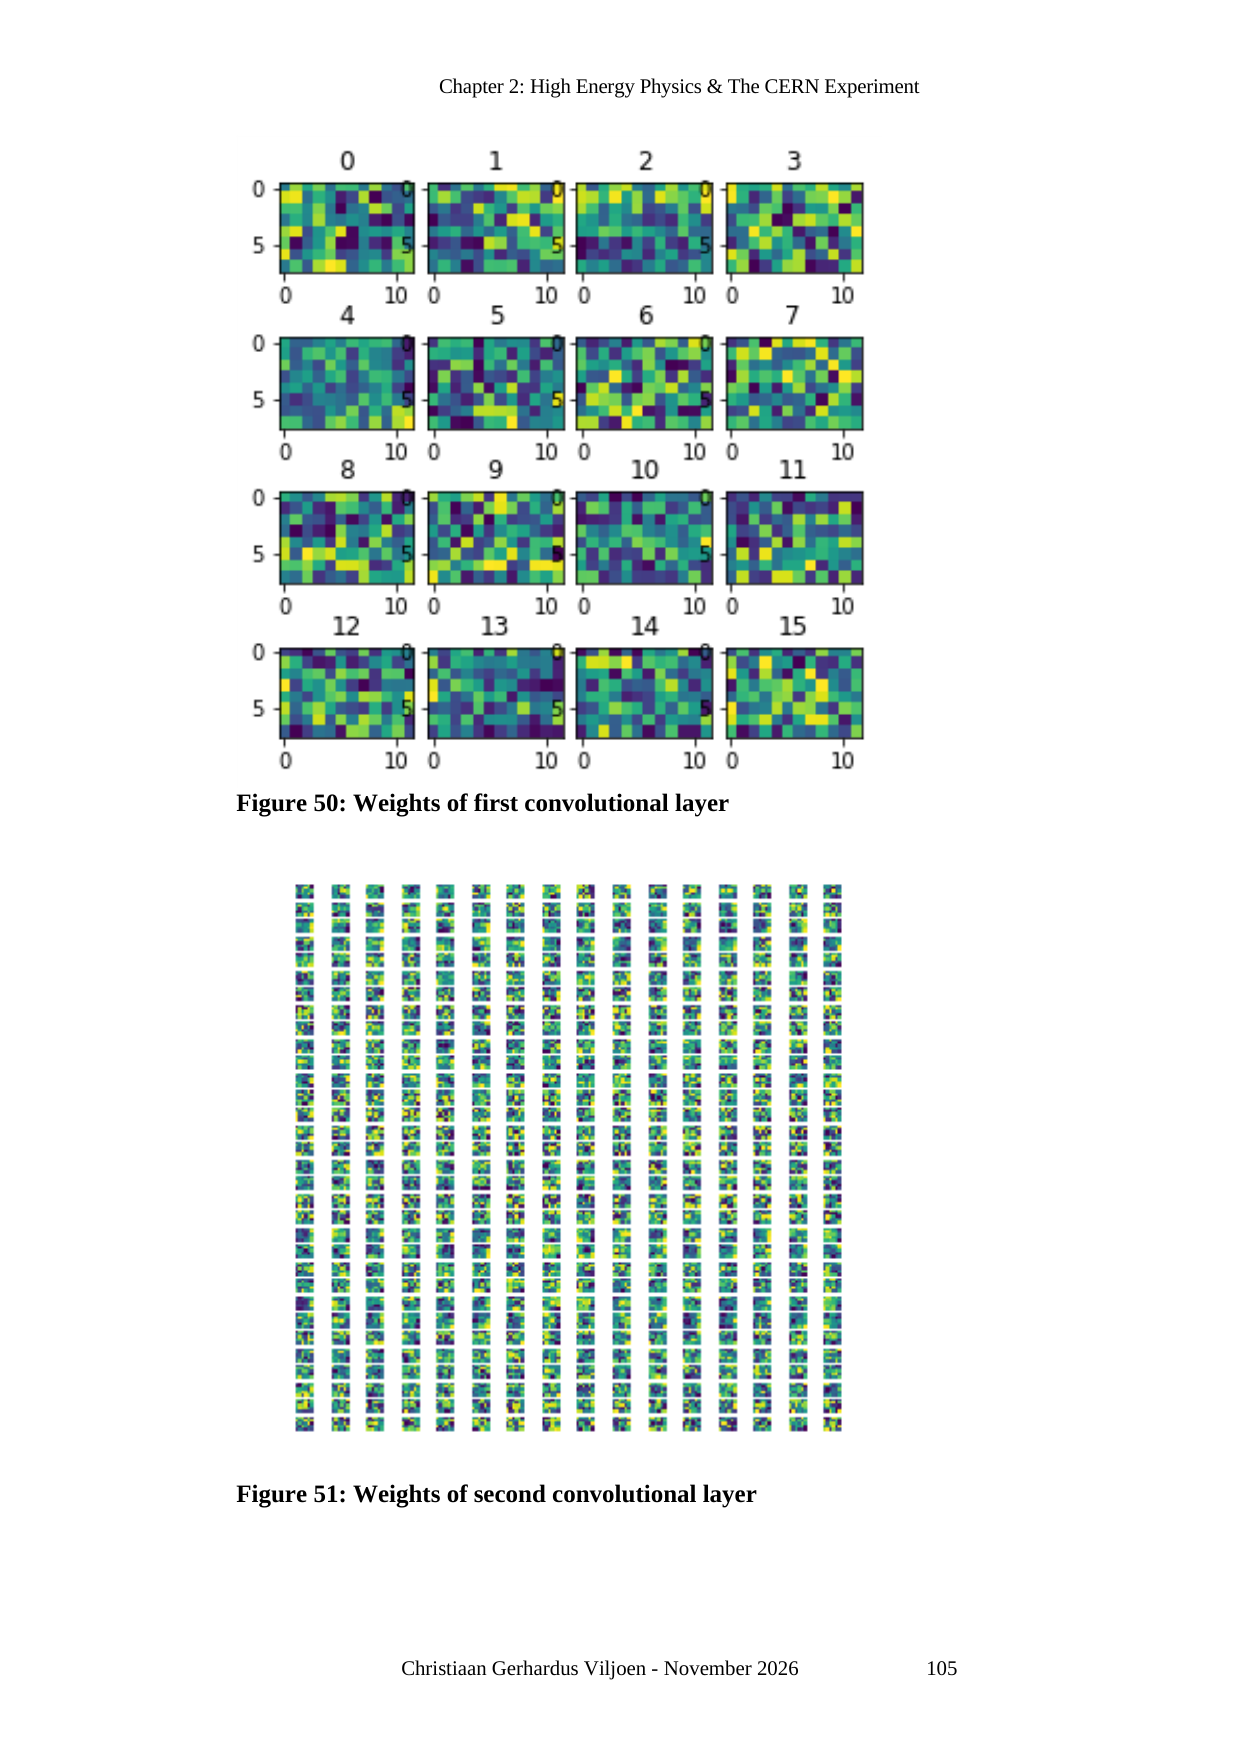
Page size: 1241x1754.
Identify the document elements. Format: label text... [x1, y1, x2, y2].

text Figure 51: Weights of second convolutional layer [236, 1479, 1122, 1508]
picture [236, 135, 883, 788]
picture [236, 866, 860, 1480]
text Figure 50: Weights of first convolutional layer [236, 788, 1122, 816]
